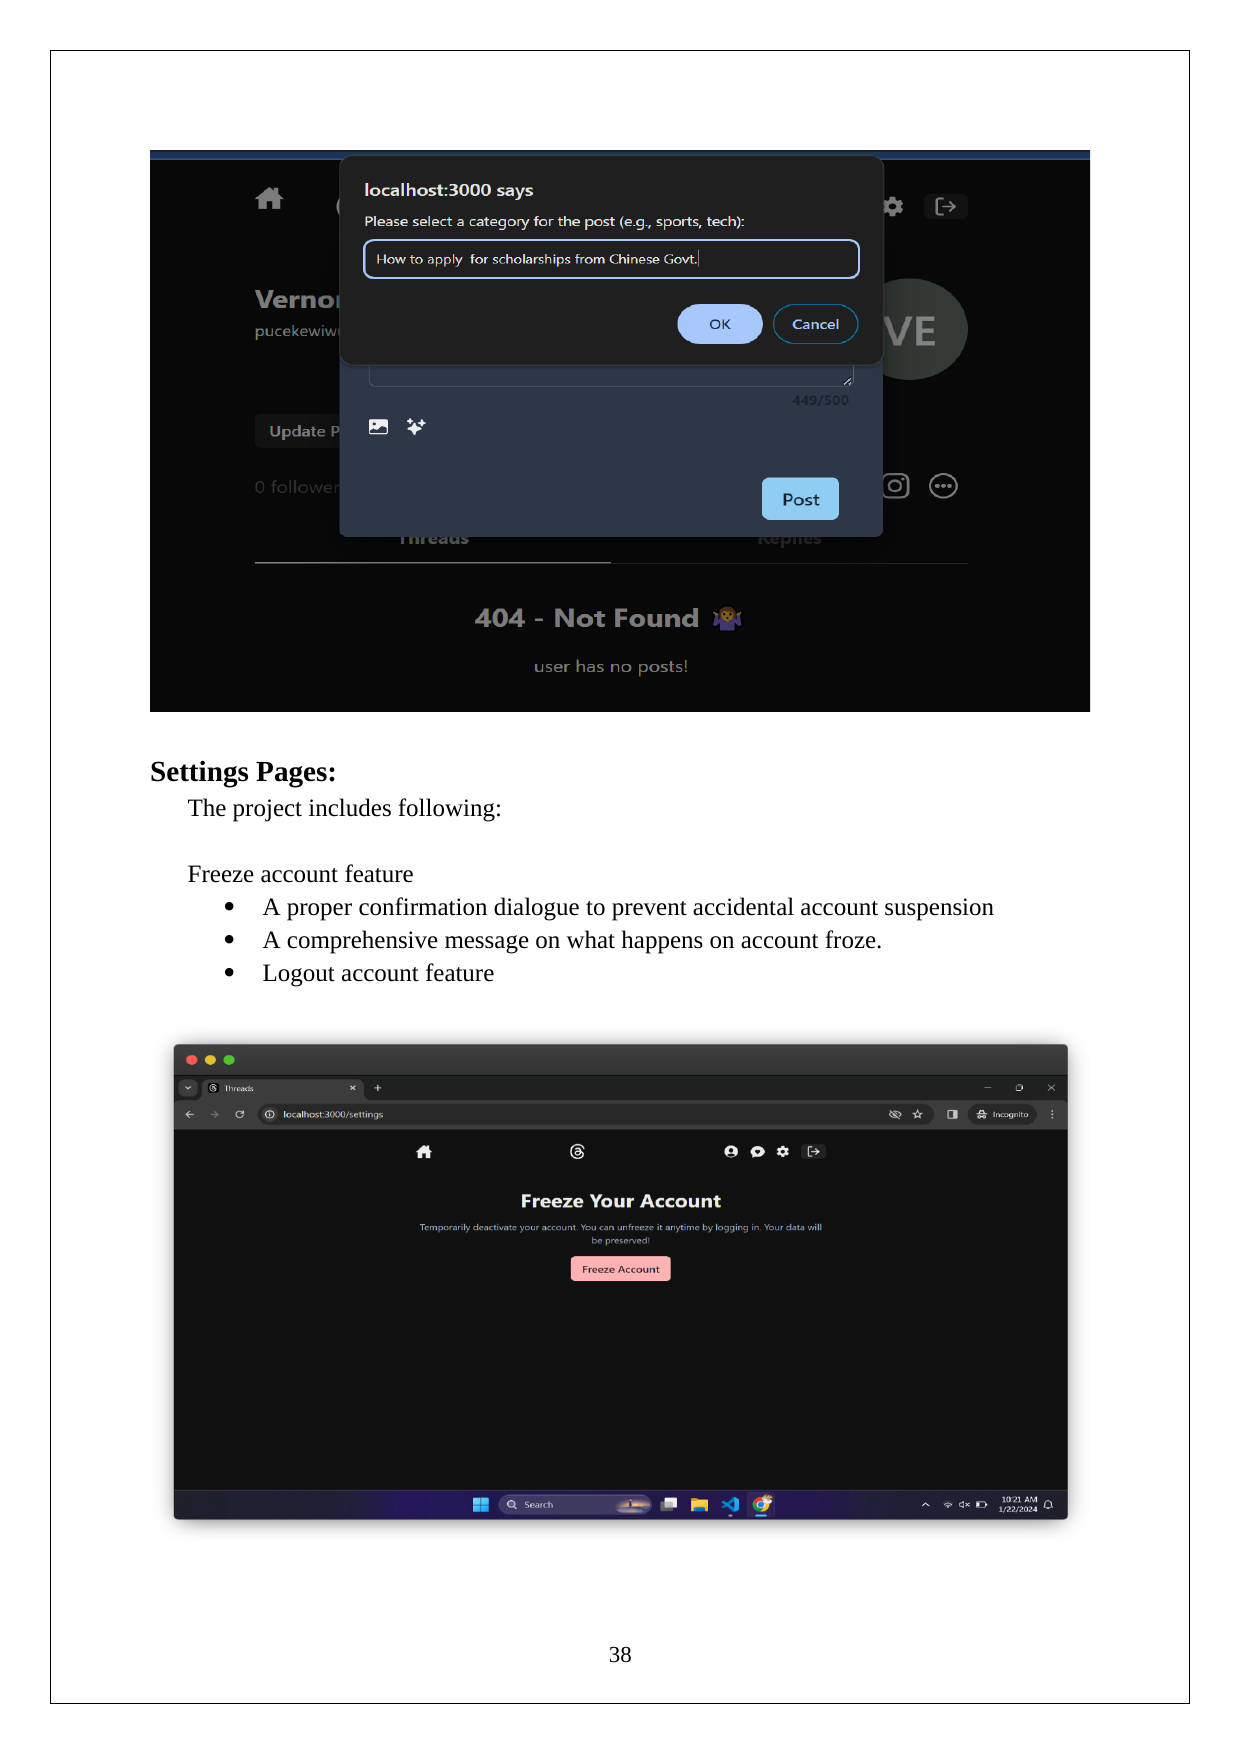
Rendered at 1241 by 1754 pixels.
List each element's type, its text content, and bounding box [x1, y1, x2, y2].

picture [150, 150, 1091, 712]
text Settings Pages: [150, 754, 1090, 788]
list A proper confirmation dialogue to prevent accidental account suspension [225, 892, 1090, 920]
list Logout account feature [225, 958, 1090, 986]
list A comprehensive message on what happens on account froze. [225, 925, 1090, 953]
text Freeze account feature [187, 859, 1090, 887]
text The project includes following: [187, 793, 1090, 821]
picture [150, 1023, 1091, 1540]
